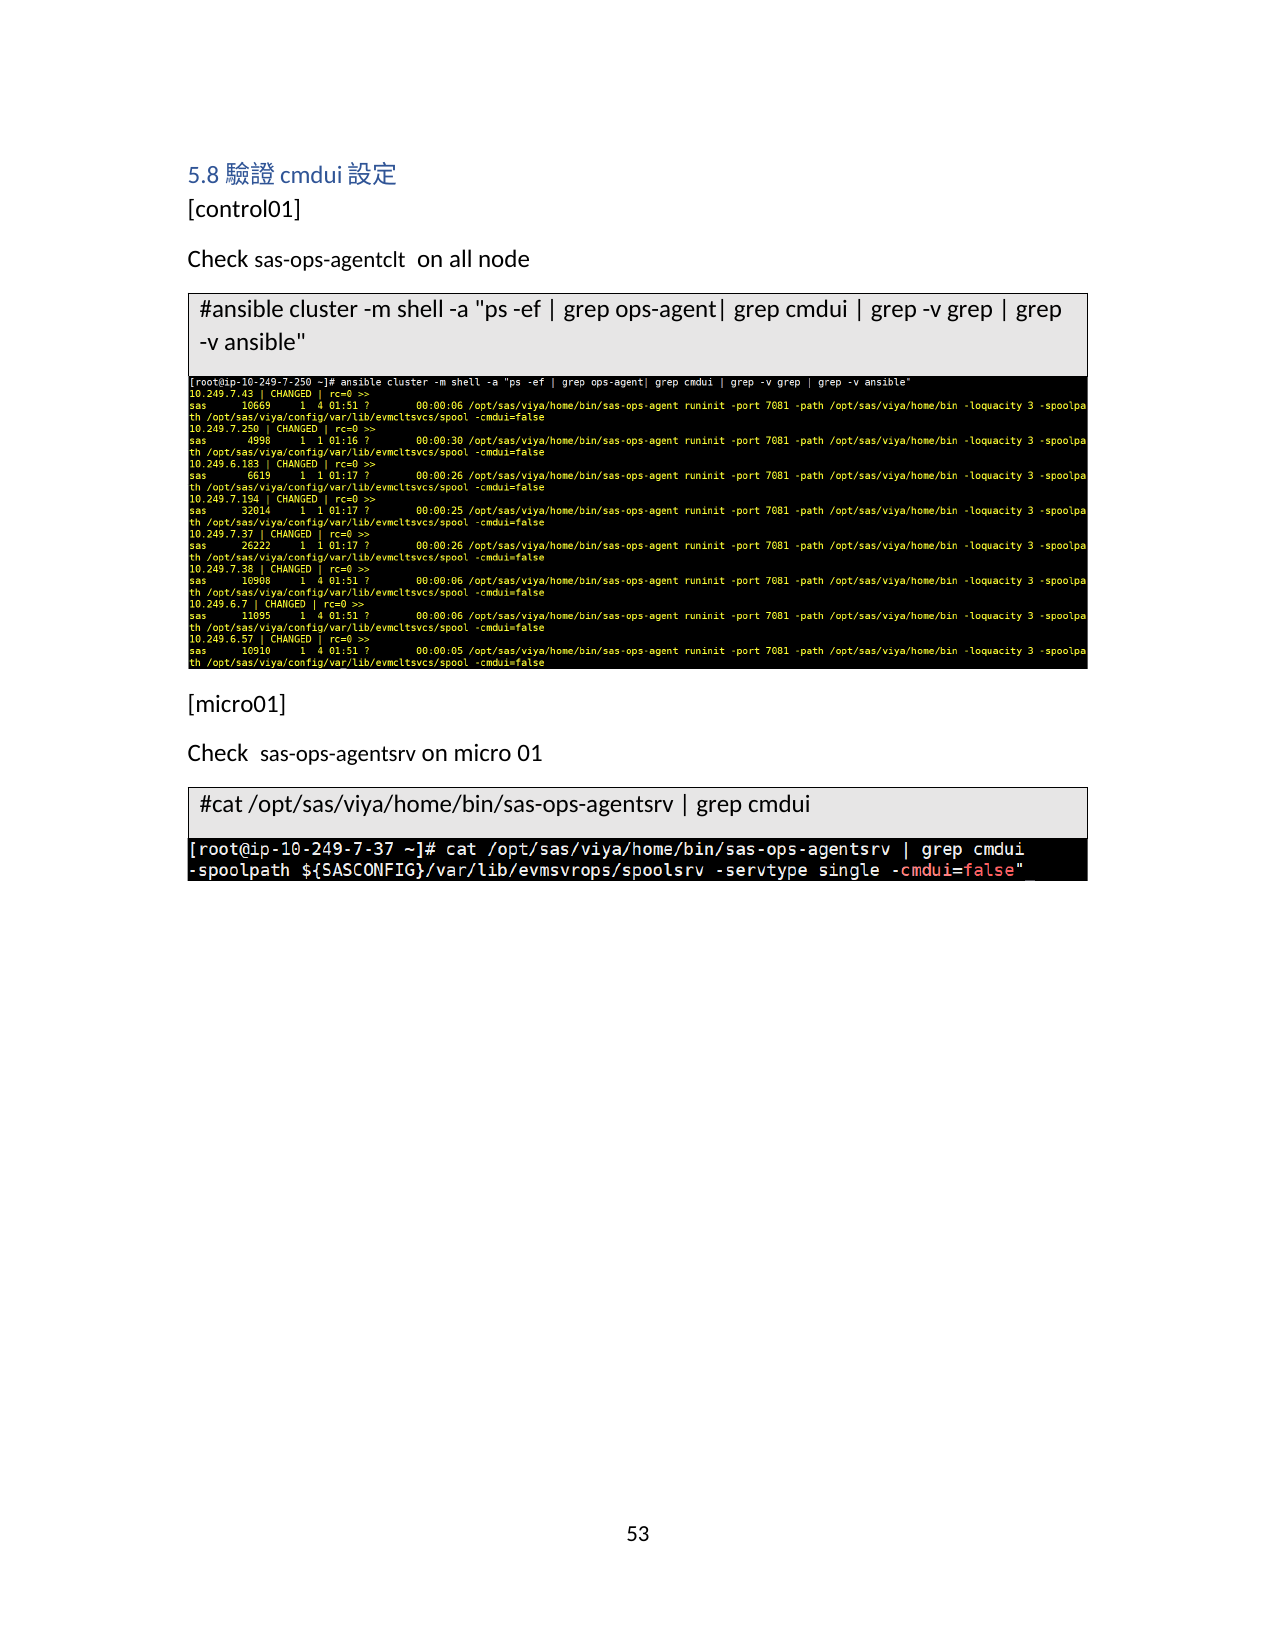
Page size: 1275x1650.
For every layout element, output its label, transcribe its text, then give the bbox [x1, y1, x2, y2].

picture [187, 376, 1088, 669]
text Check sas-ops-agentsrv on micro 01 [187, 738, 1087, 768]
text [micro01] [187, 688, 1087, 718]
subtitle 5.8 驗證cmdui設定 [187, 154, 1087, 190]
text Check sas-ops-agentclt on all node [187, 243, 1087, 273]
table_header #ansible cluster -m shell -a "ps -ef | grep ops-agent| grep cmdui | grep -v grep | grep -v ansible" [189, 294, 1087, 376]
picture [187, 838, 1088, 881]
text [control01] [187, 193, 1087, 224]
table_header #cat /opt/sas/viya/home/bin/sas-ops-agentsrv | grep cmdui [189, 788, 1087, 838]
